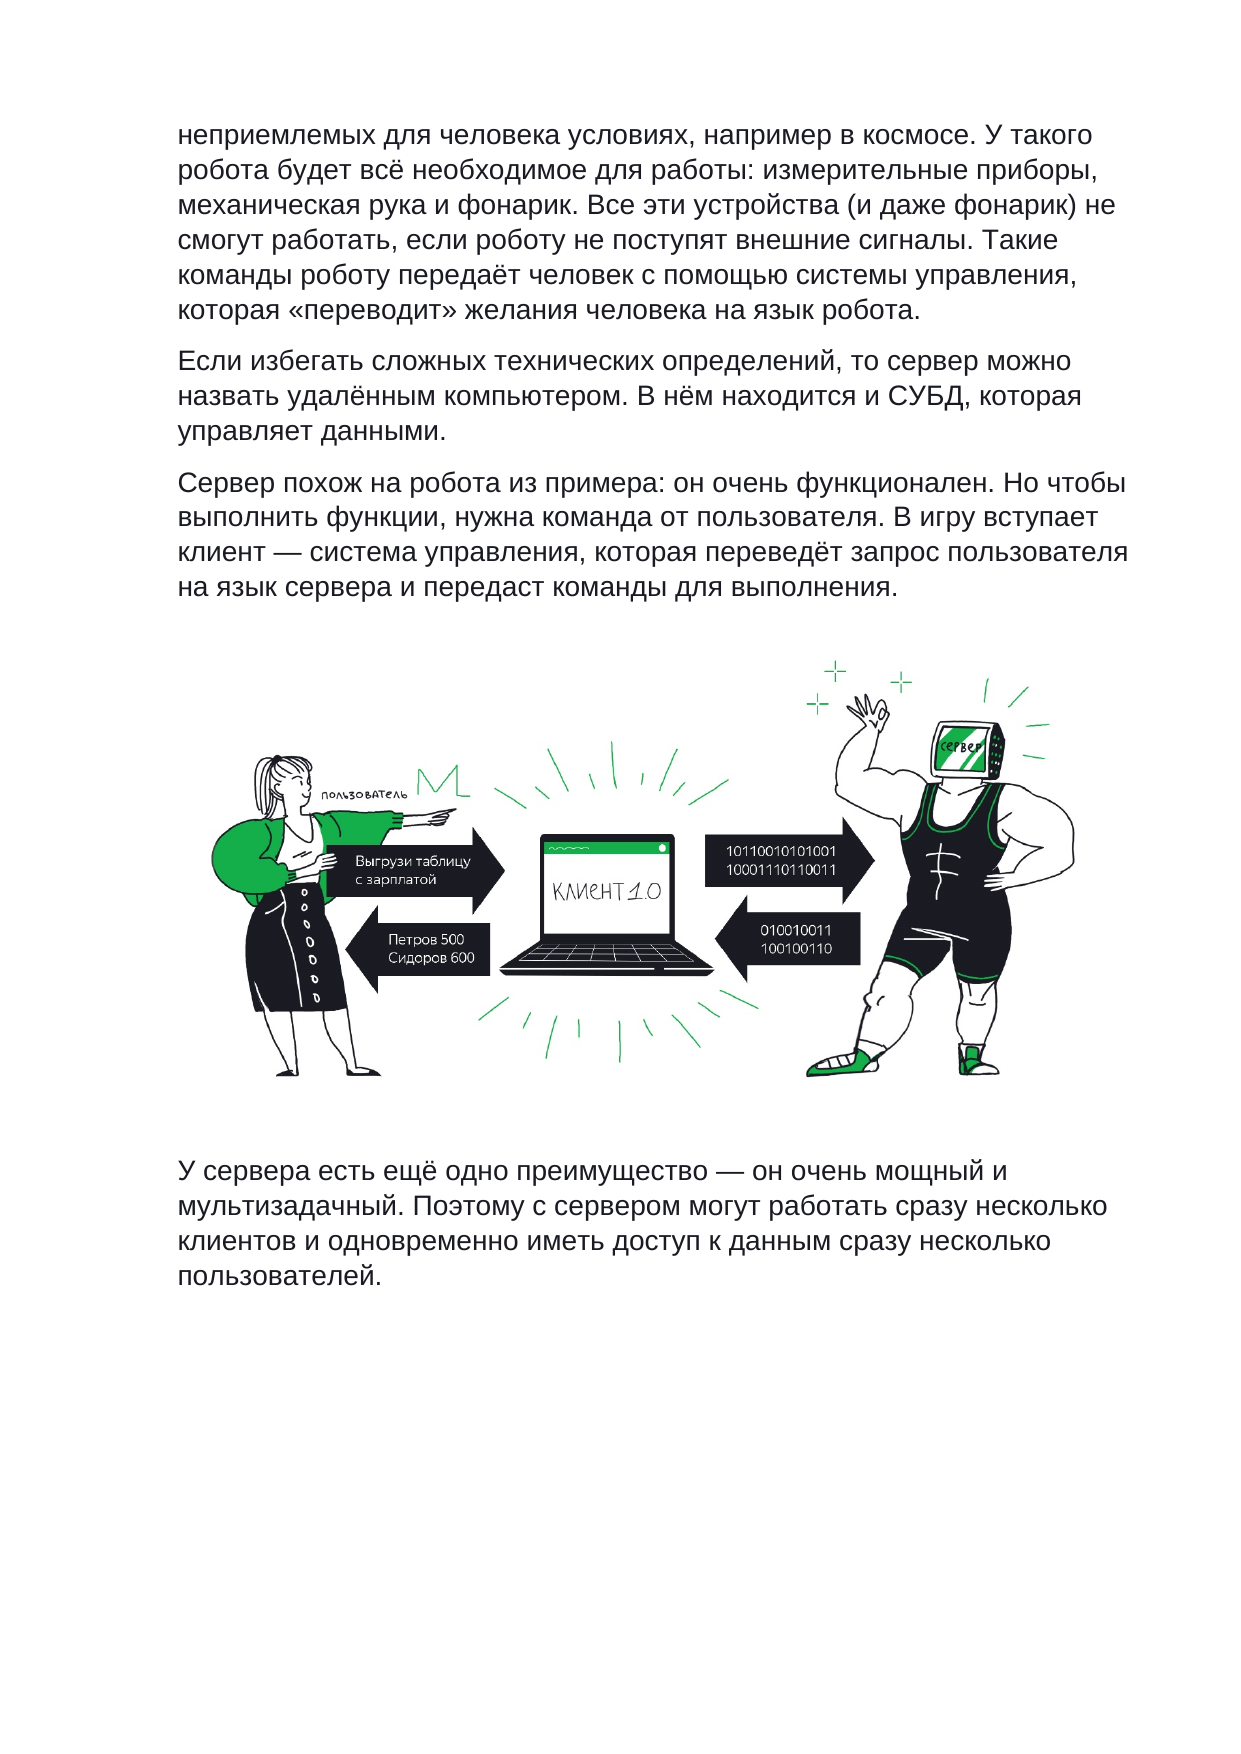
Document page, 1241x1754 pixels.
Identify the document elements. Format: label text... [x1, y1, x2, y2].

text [177, 118, 1152, 325]
text У сервера есть ещё одно преимущество — он очень мощный и мультизадачный. Поэтому с сервером могут работать сразу несколько клиентов и одновременно иметь доступ к данным сразу несколько пользователей. [177, 1154, 1152, 1291]
text Если избегать сложных технических определений, то сервер можно назвать удалённым компьютером. В нём находится и СУБД, которая управляет данными. [177, 344, 1152, 446]
picture [177, 621, 1100, 1136]
text Сервер похож на робота из примера: он очень функционален. Но чтобы выполнить функции, нужна команда от пользователя. В игру вступает клиент — система управления, которая переведёт запрос пользователя на язык сервера и передаст команды для выполнения. [177, 466, 1152, 603]
